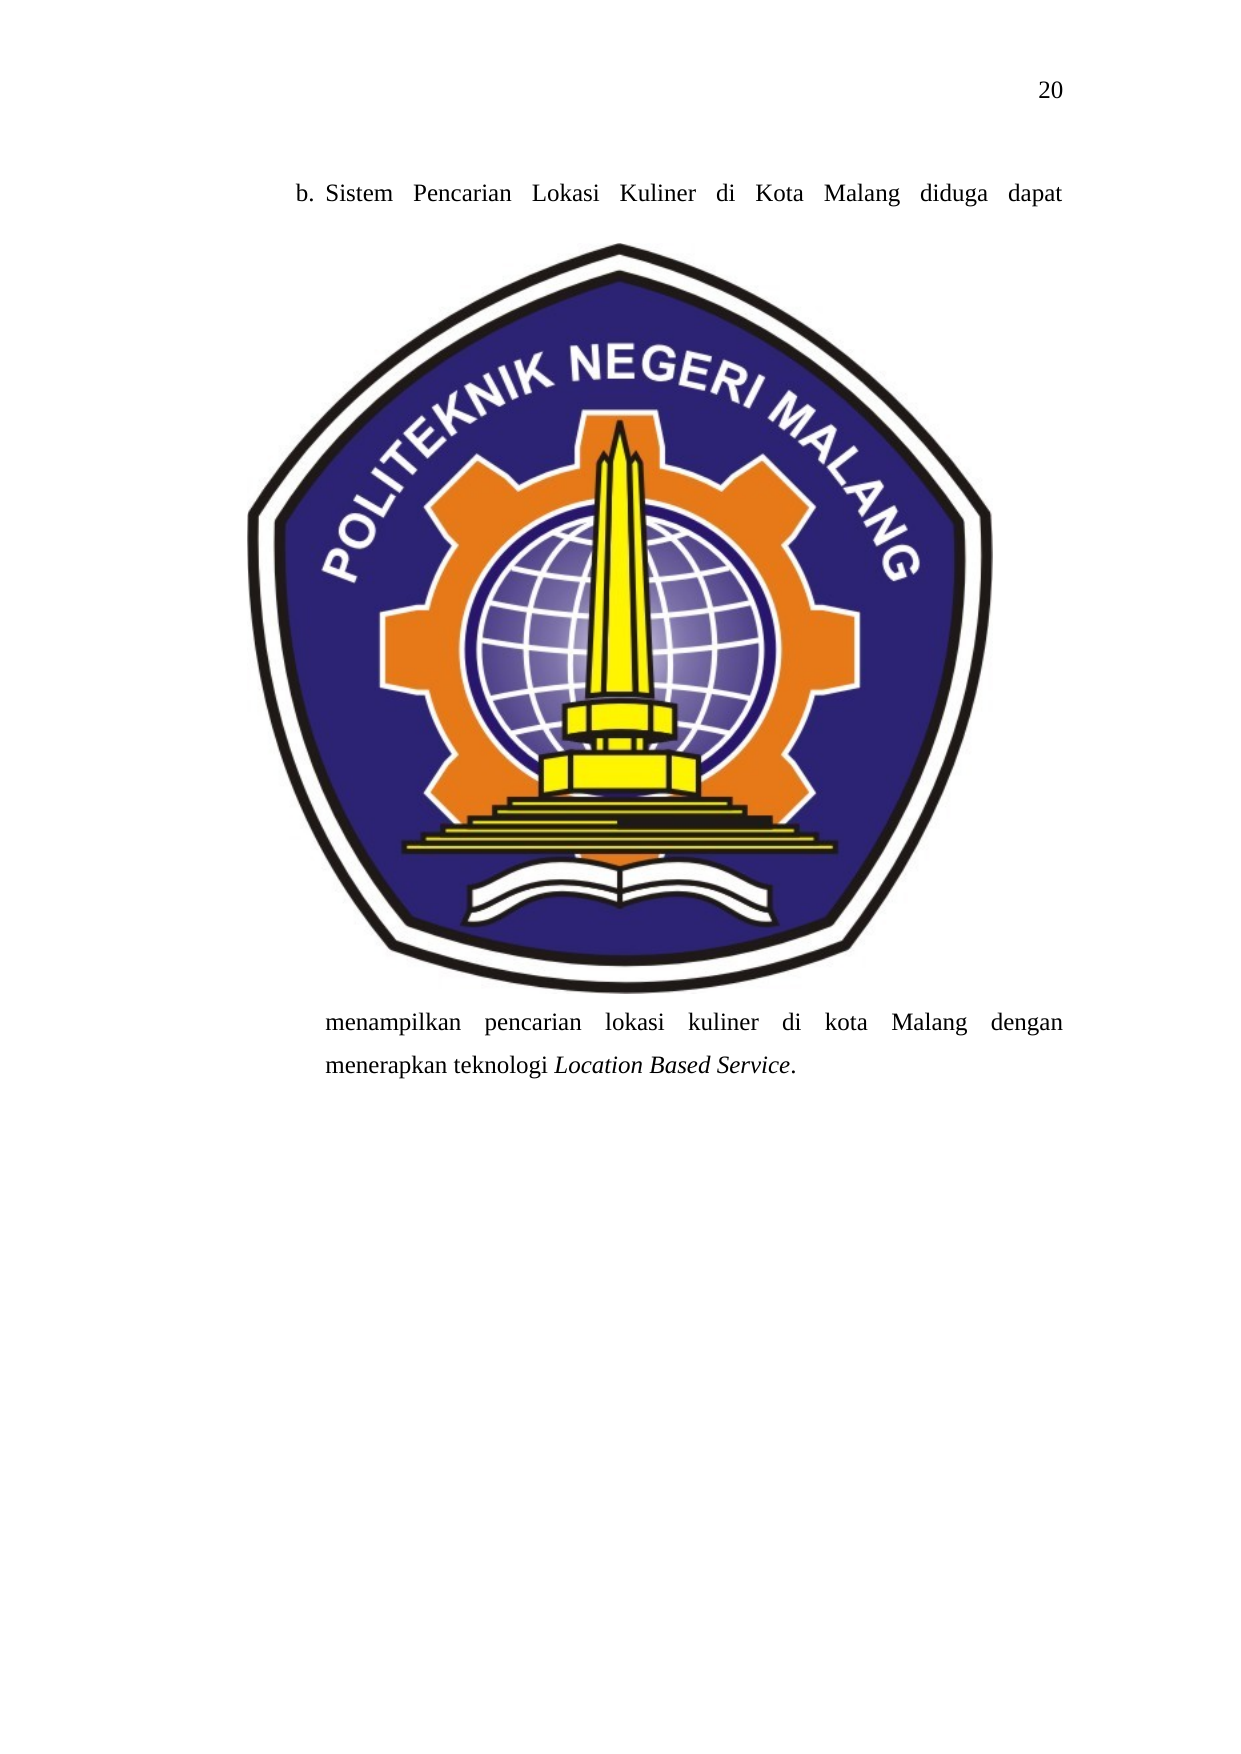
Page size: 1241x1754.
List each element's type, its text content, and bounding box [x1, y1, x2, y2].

picture [247, 243, 993, 994]
